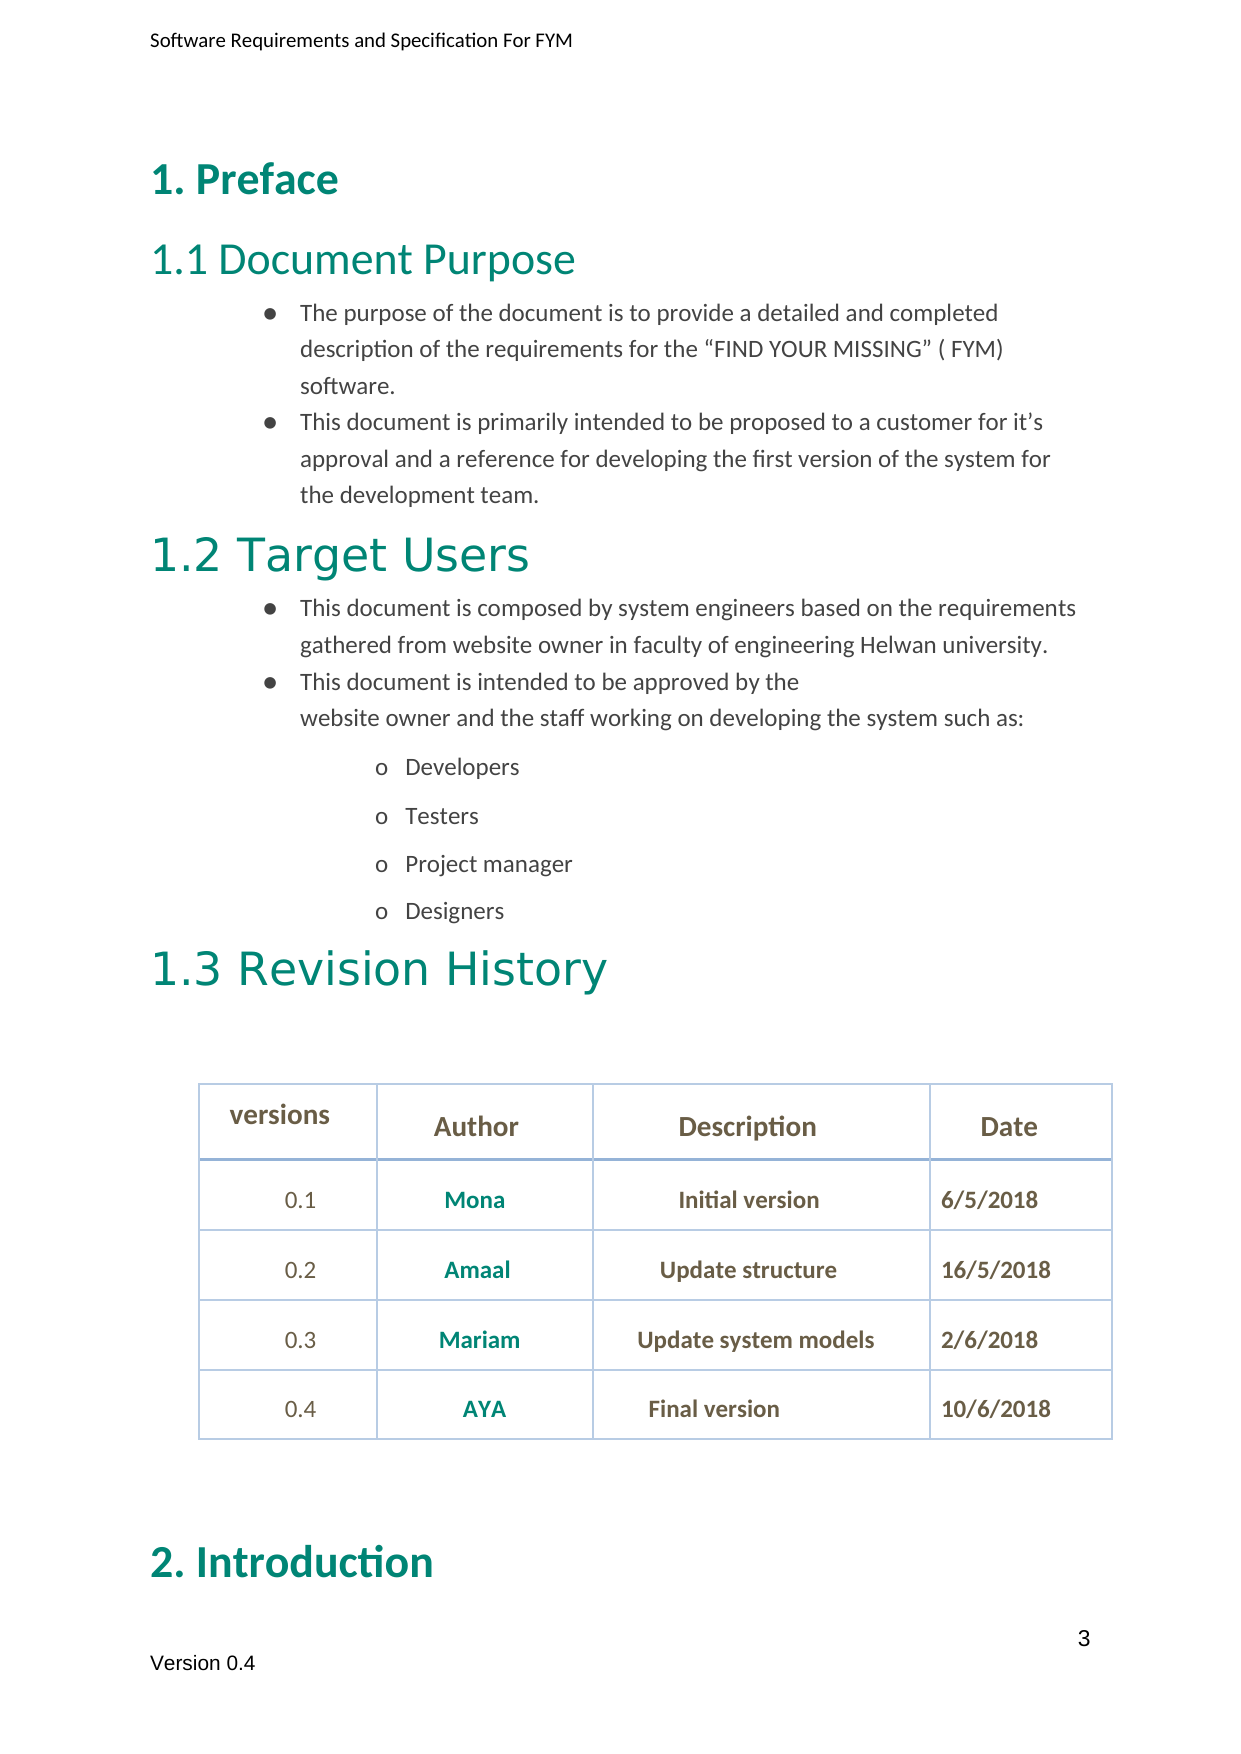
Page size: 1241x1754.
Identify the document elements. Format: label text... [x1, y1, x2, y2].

table_cell 0.4 [200, 1371, 376, 1438]
text o Developers [300, 751, 1090, 782]
list This document is primarily intended to be proposed to a customer for it’s approval and a reference for developing the first version of the system for the development team. [262, 406, 1090, 510]
table_cell Update structure [594, 1231, 929, 1299]
list The purpose of the document is to provide a detailed and completed description of the requirements for the “FIND YOUR MISSING” ( FYM) software. [262, 297, 1090, 400]
table_cell Mariam [378, 1301, 592, 1368]
table_header Date [931, 1085, 1111, 1158]
list This document is composed by system engineers based on the requirements gathered from website owner in faculty of engineering Helwan university. [262, 592, 1090, 659]
table_cell Final version [594, 1371, 929, 1438]
text 1.3 Revision History [150, 943, 1090, 996]
table_cell AYA [378, 1371, 592, 1438]
table_cell Amaal [378, 1231, 592, 1299]
table_header Description [594, 1085, 929, 1158]
text o Designers [300, 895, 1090, 926]
table_cell Update system models [594, 1301, 929, 1368]
table_cell 0.1 [200, 1161, 376, 1229]
text 2. Introduction [150, 1532, 1090, 1588]
table_cell 16/5/2018 [931, 1231, 1111, 1299]
text o Testers [300, 800, 1090, 831]
list This document is intended to be approved by the website owner and the staff working on developing the system such as: [262, 666, 1090, 733]
table_header Author [378, 1085, 592, 1158]
table_cell Initial version [594, 1161, 929, 1229]
table_cell 10/6/2018 [931, 1371, 1111, 1438]
table_header versions [200, 1085, 376, 1158]
table_cell 0.3 [200, 1301, 376, 1368]
table_cell Mona [378, 1161, 592, 1229]
text 1.2 Target Users [150, 528, 1090, 582]
table_cell 0.2 [200, 1231, 376, 1299]
text 1. Preface [150, 150, 1090, 206]
text o Project manager [300, 848, 1090, 878]
table_cell 6/5/2018 [931, 1161, 1111, 1229]
table_cell 2/6/2018 [931, 1301, 1111, 1368]
text 1.1 Document Purpose [150, 229, 1090, 286]
